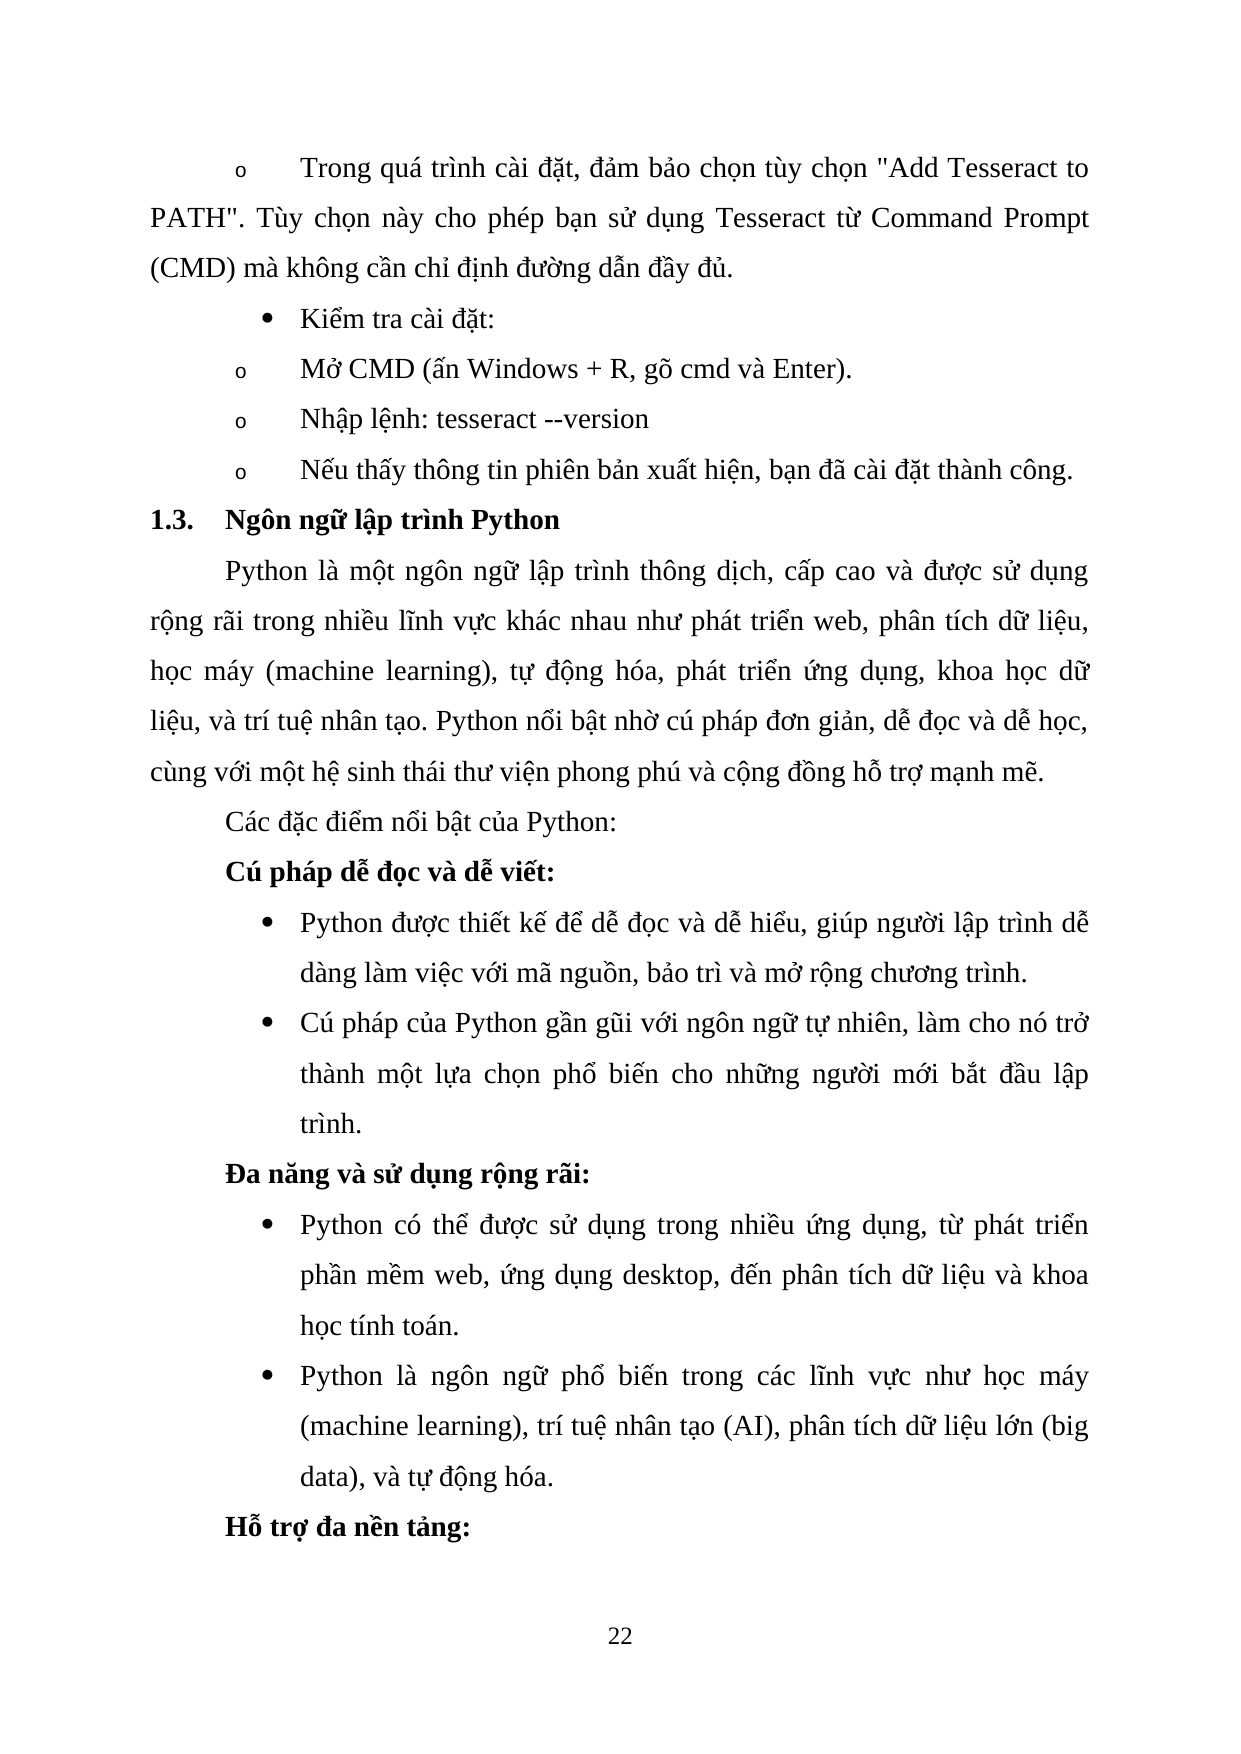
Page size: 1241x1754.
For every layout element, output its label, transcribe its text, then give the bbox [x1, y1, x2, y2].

list Python có thể được sử dụng trong nhiều ứng dụng, từ phát triển phần mềm web, ứng dụng desktop, đến phân tích dữ liệu và khoa học tính toán. [262, 1207, 1090, 1341]
list Mở CMD (ấn Windows + R, gõ cmd và Enter). [150, 351, 1090, 385]
list Python là ngôn ngữ phổ biến trong các lĩnh vực như học máy (machine learning), trí tuệ nhân tạo (AI), phân tích dữ liệu lớn (big data), và tự động hóa. [262, 1358, 1090, 1492]
subtitle Ngôn ngữ lập trình Python [150, 502, 1090, 536]
list Trong quá trình cài đặt, đảm bảo chọn tùy chọn "Add Tesseract to PATH". Tùy chọn này cho phép bạn sử dụng Tesseract từ Command Prompt (CMD) mà không cần chỉ định đường dẫn đầy đủ. [150, 150, 1090, 284]
text Hỗ trợ đa nền tảng: [150, 1509, 1090, 1542]
list Cú pháp của Python gần gũi với ngôn ngữ tự nhiên, làm cho nó trở thành một lựa chọn phổ biến cho những người mới bắt đầu lập trình. [262, 1006, 1090, 1140]
text Cú pháp dễ đọc và dễ viết: [150, 854, 1090, 888]
list Nếu thấy thông tin phiên bản xuất hiện, bạn đã cài đặt thành công. [150, 452, 1090, 486]
list Kiểm tra cài đặt: [262, 301, 1090, 334]
text Python là một ngôn ngữ lập trình thông dịch, cấp cao và được sử dụng rộng rãi trong nhiều lĩnh vực khác nhau như phát triển web, phân tích dữ liệu, học máy (machine learning), tự động hóa, phát triển ứng dụng, khoa học dữ liệu, và trí tuệ nhân tạo. Python nổi bật nhờ cú pháp đơn giản, dễ đọc và dễ học, cùng với một hệ sinh thái thư viện phong phú và cộng đồng hỗ trợ mạnh mẽ. [150, 553, 1090, 787]
list Python được thiết kế để dễ đọc và dễ hiểu, giúp người lập trình dễ dàng làm việc với mã nguồn, bảo trì và mở rộng chương trình. [262, 905, 1090, 989]
text Đa năng và sử dụng rộng rãi: [150, 1157, 1090, 1190]
list Nhập lệnh: tesseract --version [150, 402, 1090, 435]
text Các đặc điểm nổi bật của Python: [150, 804, 1090, 838]
